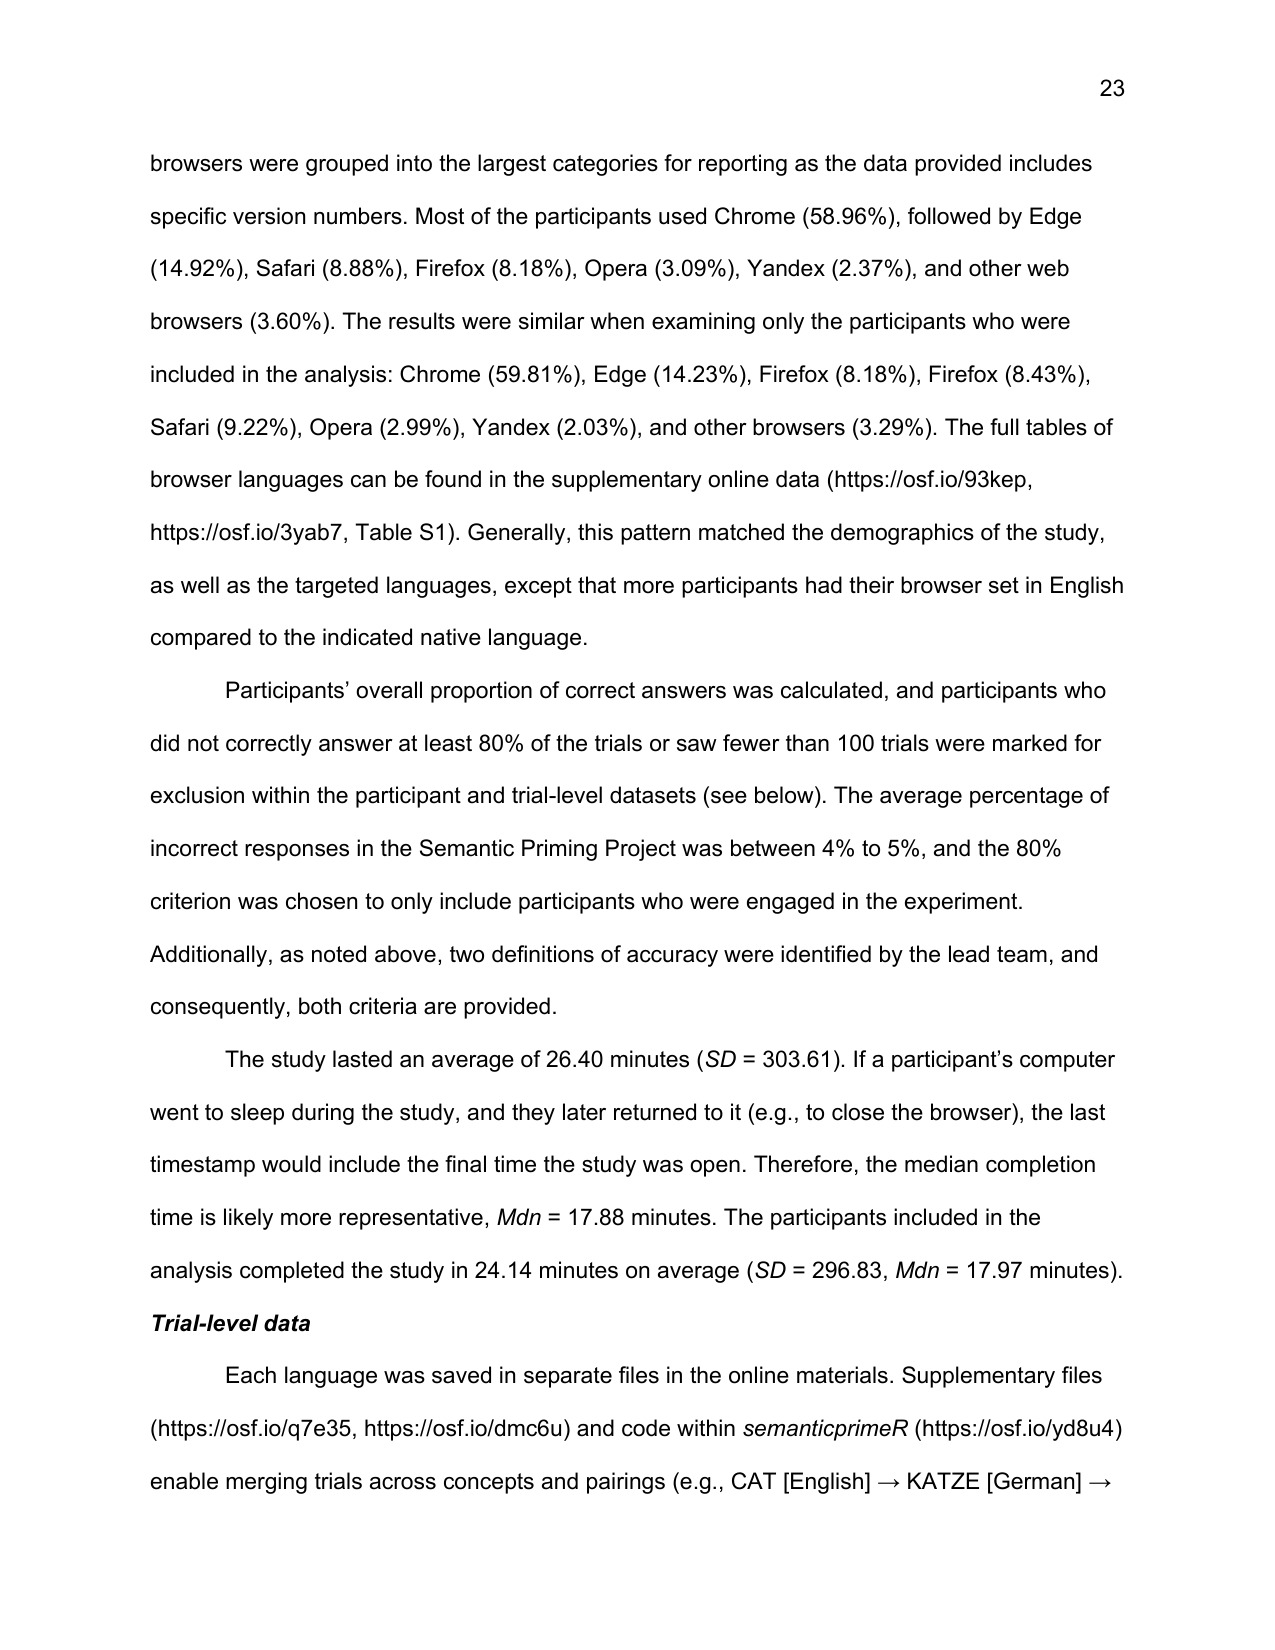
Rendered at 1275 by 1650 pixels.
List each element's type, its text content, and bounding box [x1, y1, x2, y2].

text The study lasted an average of 26.40 minutes (SD = 303.61). If a participant’s computer went to sleep during the study, and they later returned to it (e.g., to close the browser), the last timestamp would include the final time the study was open. Therefore, the median completion time is likely more representative, Mdn = 17.88 minutes. The participants included in the analysis completed the study in 24.14 minutes on average (SD = 296.83, Mdn = 17.97 minutes). [150, 1046, 1125, 1283]
text Participants’ overall proportion of correct answers was calculated, and participants who did not correctly answer at least 80% of the trials or saw fewer than 100 trials were marked for exclusion within the participant and trial-level datasets (see below). The average percentage of incorrect responses in the Semantic Priming Project was between 4% to 5%, and the 80% criterion was chosen to only include participants who were engaged in the experiment. Additionally, as noted above, two definitions of accuracy were identified by the lead team, and consequently, both criteria are provided. [150, 677, 1125, 1020]
text Trial-level data [150, 1309, 1125, 1336]
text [150, 1362, 1125, 1494]
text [150, 150, 1125, 651]
